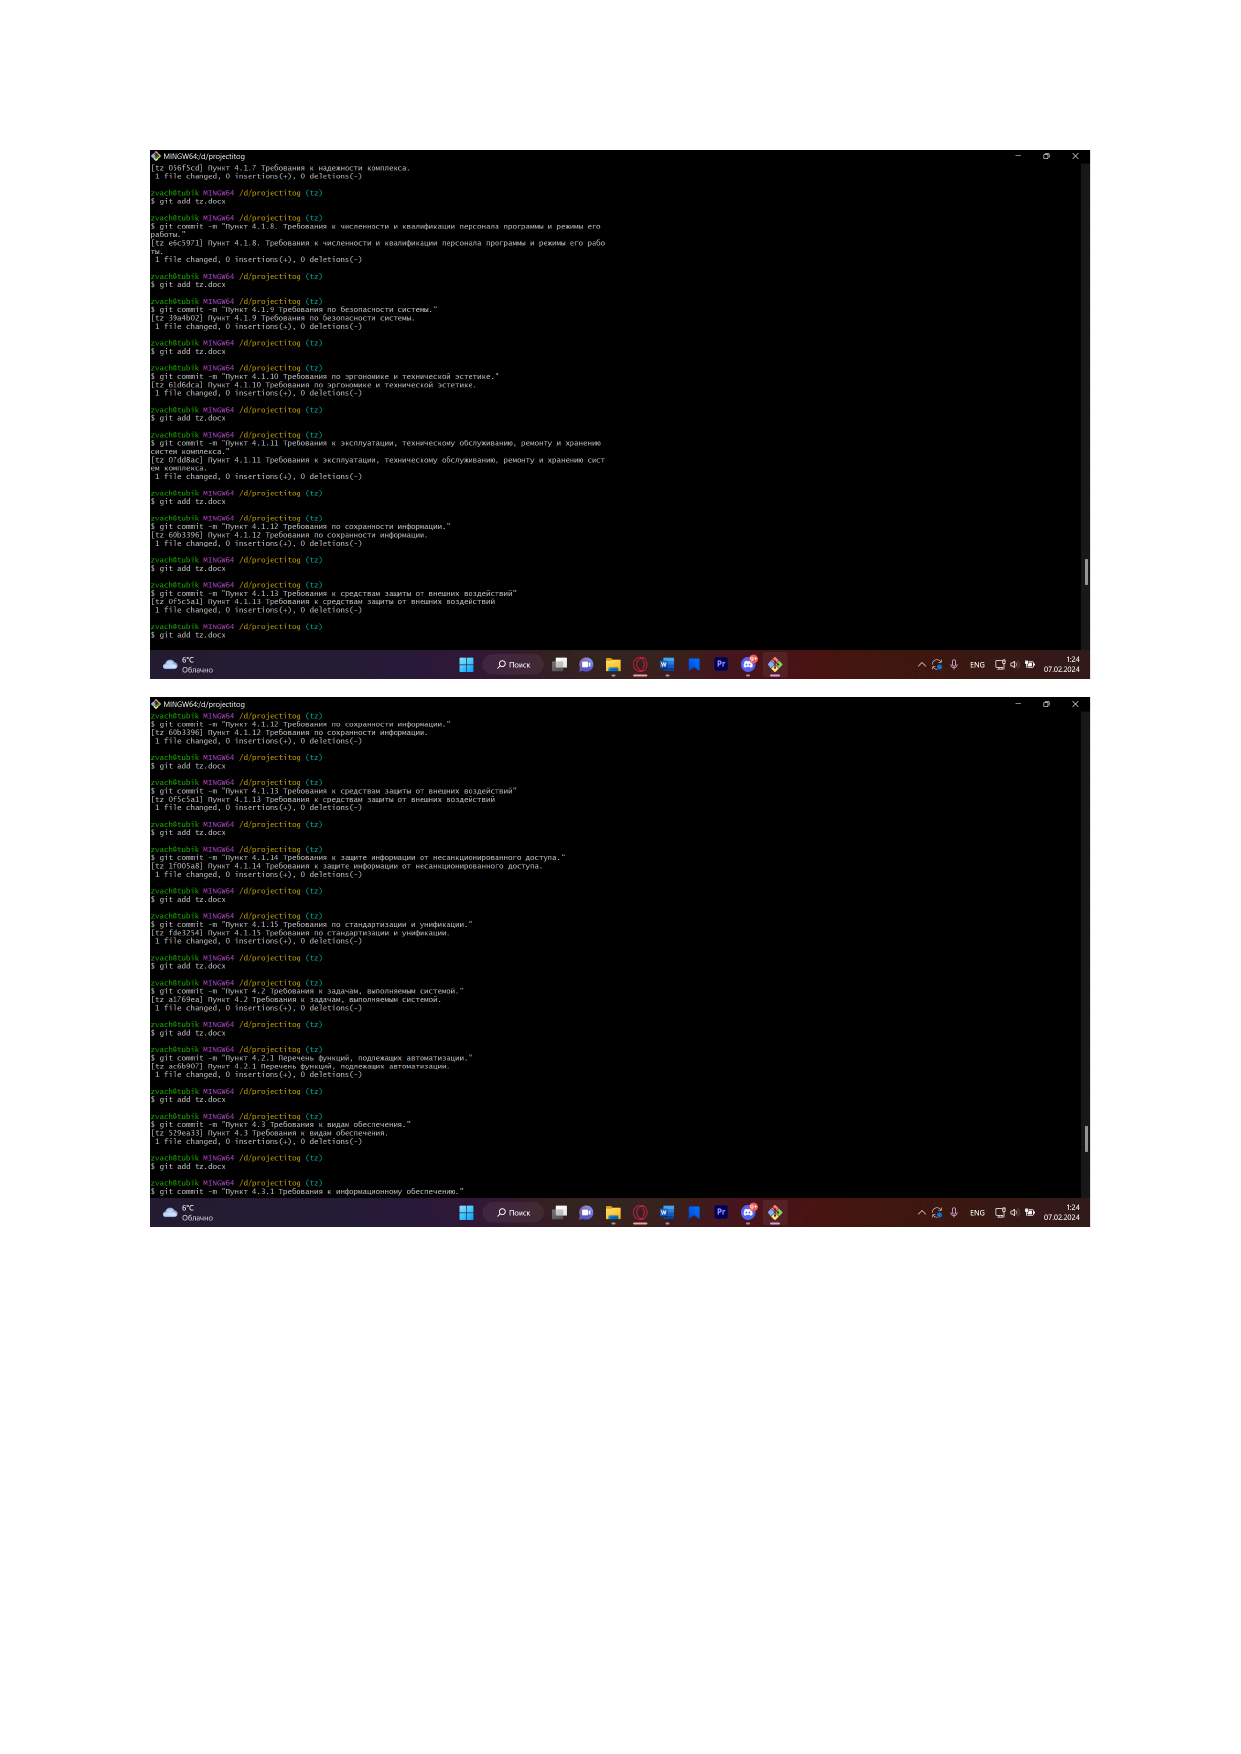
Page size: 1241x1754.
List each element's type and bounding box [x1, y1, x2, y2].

picture [150, 150, 1091, 679]
picture [150, 697, 1091, 1227]
